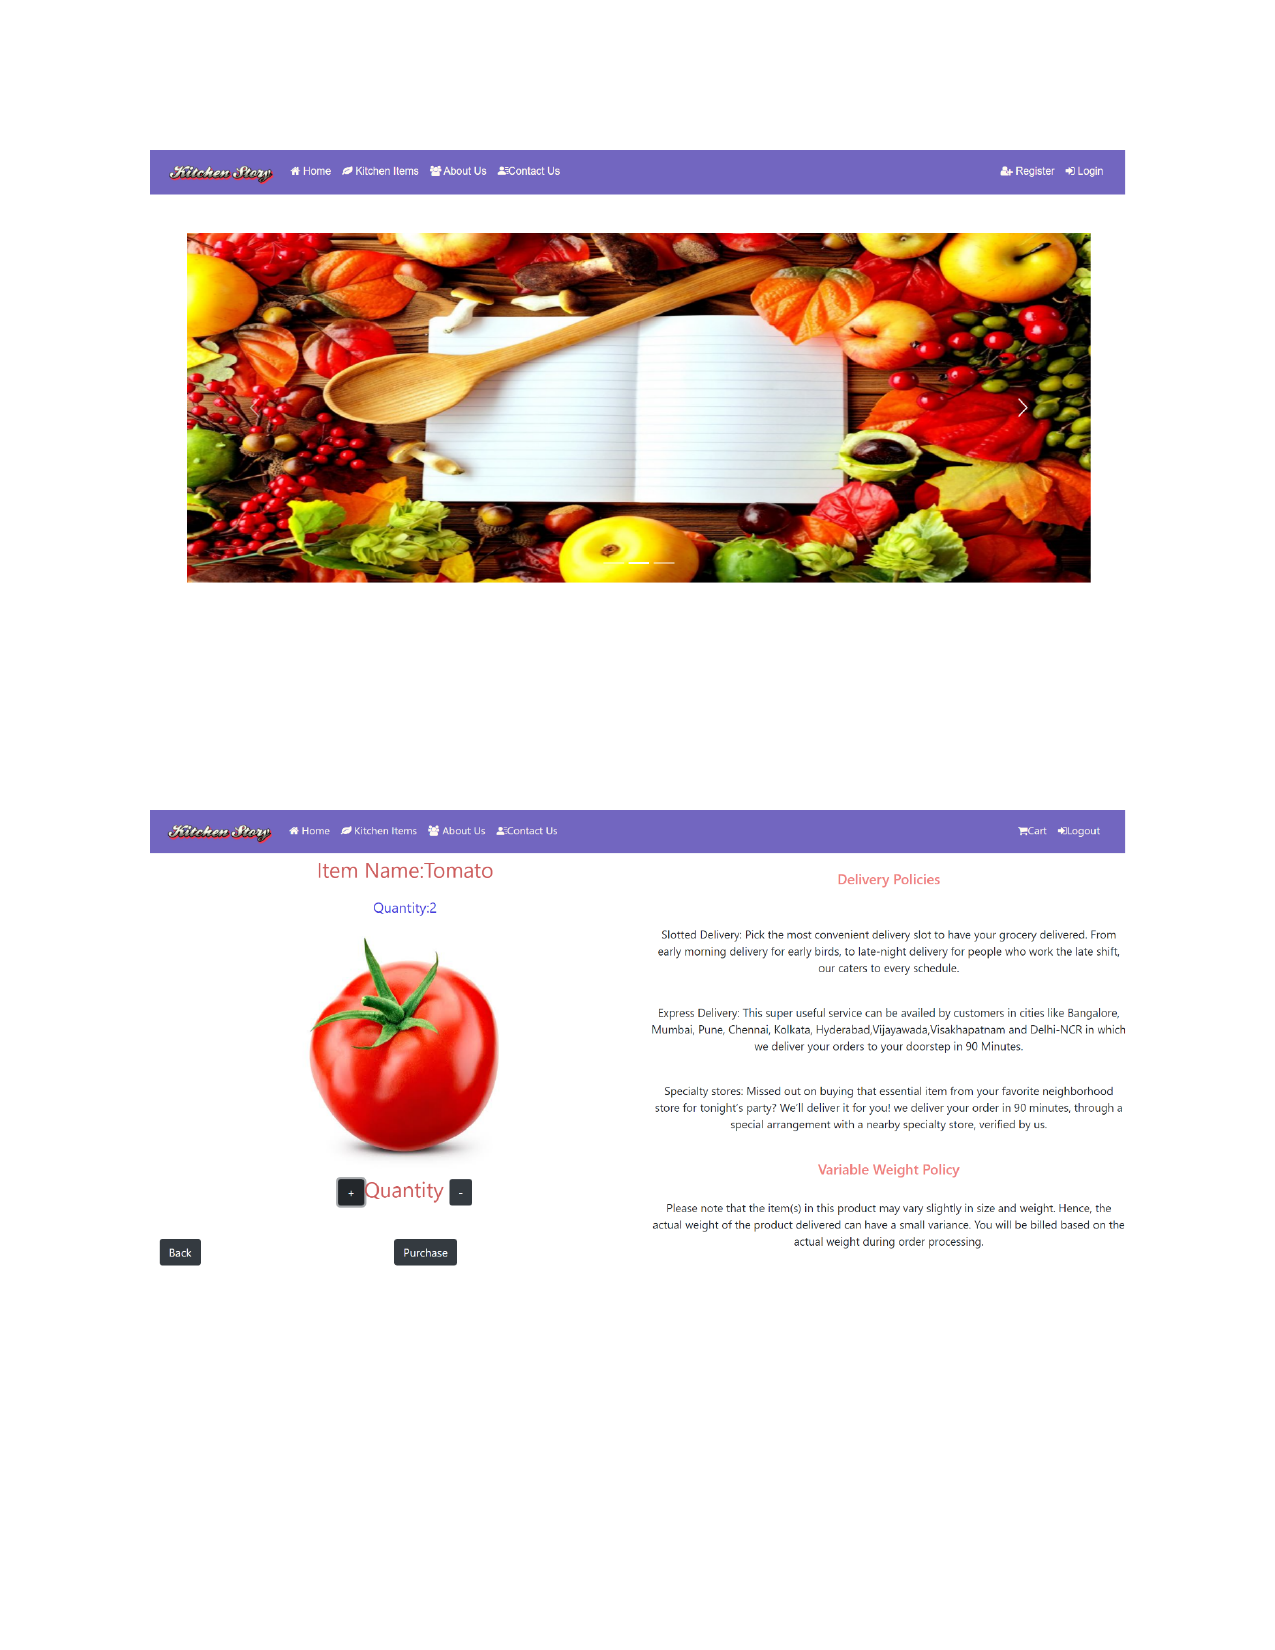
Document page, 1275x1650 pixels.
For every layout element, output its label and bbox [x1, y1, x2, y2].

picture [150, 810, 1125, 1274]
picture [150, 150, 1125, 605]
